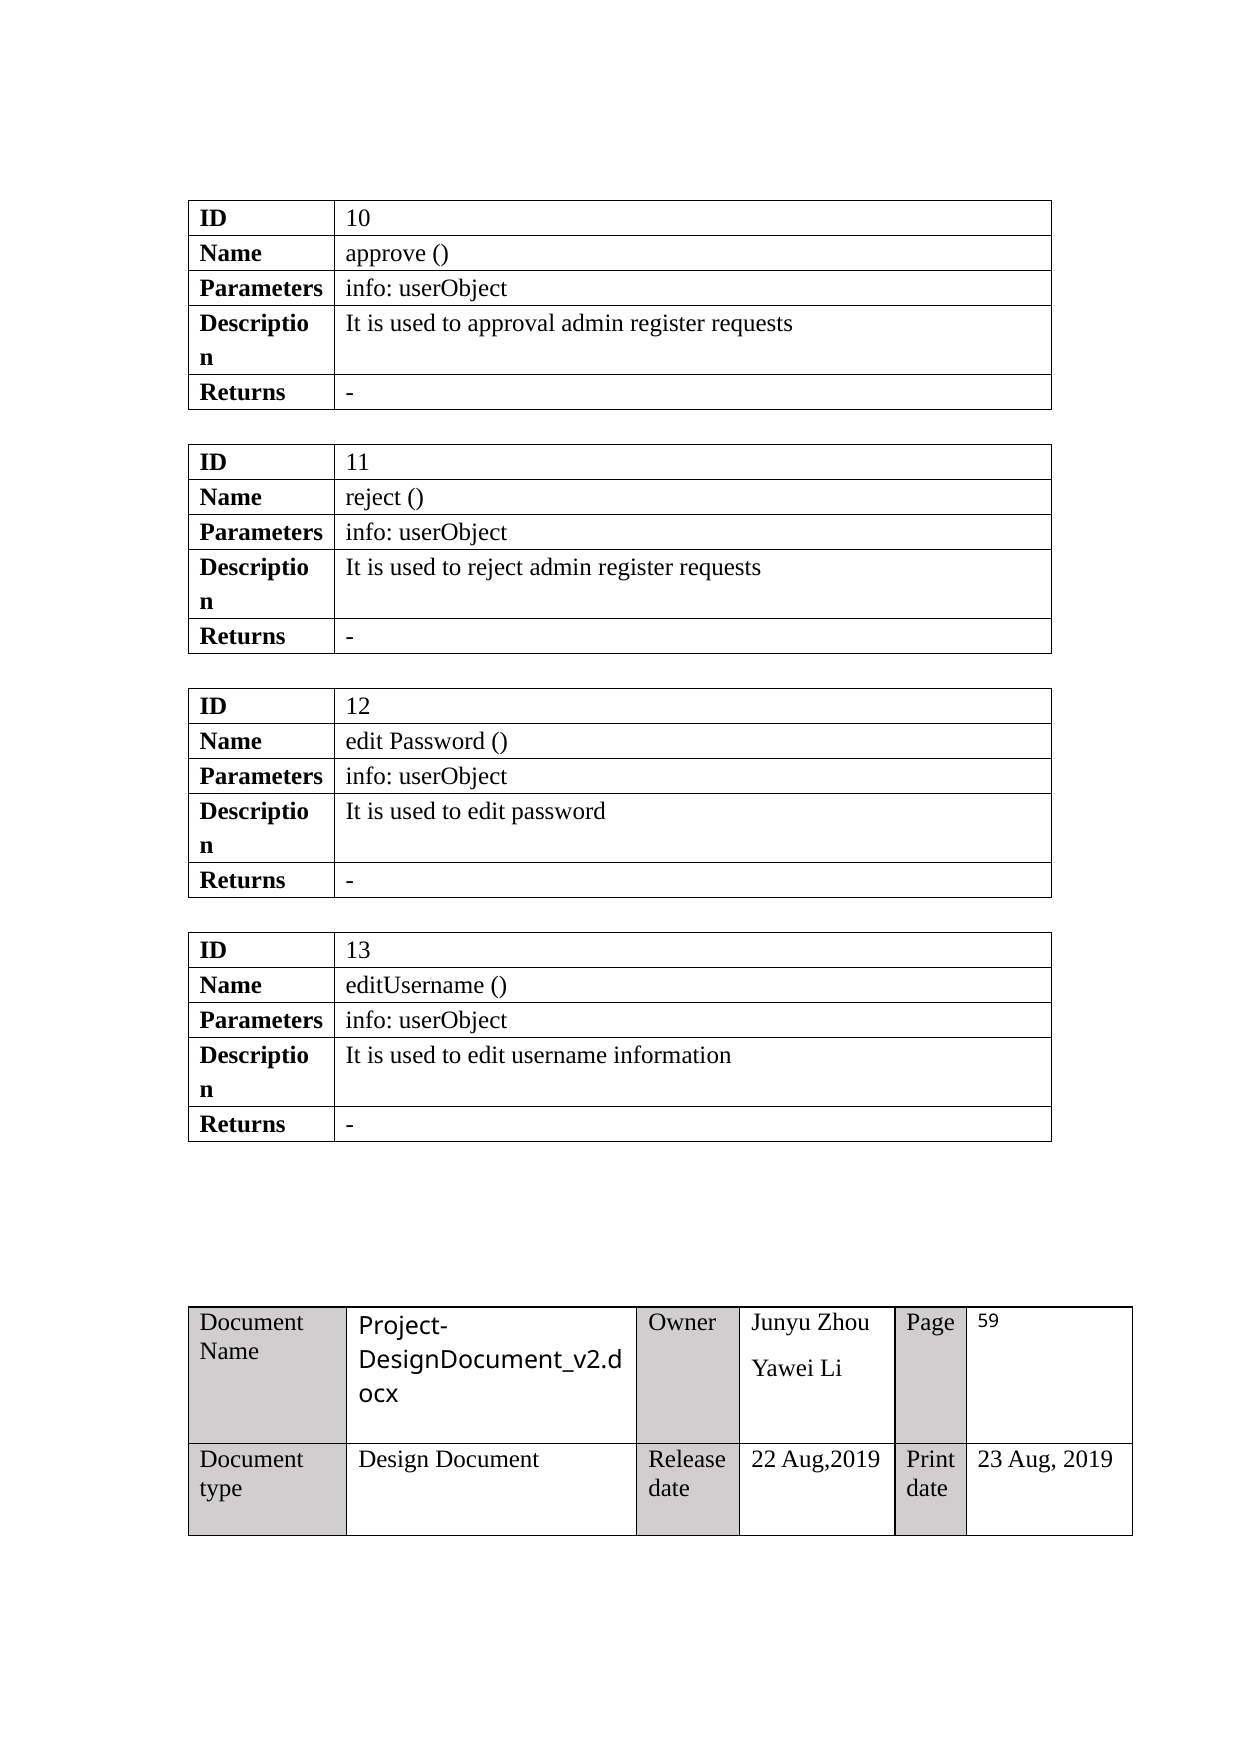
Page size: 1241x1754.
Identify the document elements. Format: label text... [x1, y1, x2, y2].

table_header ID [189, 933, 334, 967]
table_cell It is used to edit password [335, 794, 1051, 862]
table_cell Description [189, 306, 334, 374]
table_header 10 [335, 201, 1051, 235]
table_cell - [335, 375, 1051, 409]
table_cell Name [189, 480, 334, 514]
table_cell It is used to reject admin register requests [335, 550, 1051, 618]
table_cell Returns [189, 375, 334, 409]
table_cell info: userObject [335, 1003, 1051, 1037]
table_cell - [335, 863, 1051, 897]
table_cell Parameters [189, 271, 334, 305]
table_cell It is used to edit username information [335, 1038, 1051, 1106]
table_cell Parameters [189, 515, 334, 549]
table_cell Name [189, 236, 334, 270]
table_cell Returns [189, 619, 334, 653]
table_header 11 [335, 445, 1051, 479]
table_cell Returns [189, 863, 334, 897]
table_cell edit Password () [335, 724, 1051, 758]
table_cell Parameters [189, 1003, 334, 1037]
table_cell editUsername () [335, 968, 1051, 1002]
table_cell Returns [189, 1107, 334, 1141]
table_cell Description [189, 1038, 334, 1106]
table_cell info: userObject [335, 759, 1051, 793]
table_cell It is used to approval admin register requests [335, 306, 1051, 374]
table_cell reject () [335, 480, 1051, 514]
table_cell Parameters [189, 759, 334, 793]
table_header 12 [335, 689, 1051, 723]
table_header 13 [335, 933, 1051, 967]
table_cell info: userObject [335, 271, 1051, 305]
table_cell info: userObject [335, 515, 1051, 549]
table_cell Description [189, 550, 334, 618]
table_header ID [189, 689, 334, 723]
table_cell approve () [335, 236, 1051, 270]
table_header ID [189, 201, 334, 235]
table_cell - [335, 1107, 1051, 1141]
table_cell Name [189, 724, 334, 758]
table_cell - [335, 619, 1051, 653]
table_cell Name [189, 968, 334, 1002]
table_cell Description [189, 794, 334, 862]
table_header ID [189, 445, 334, 479]
